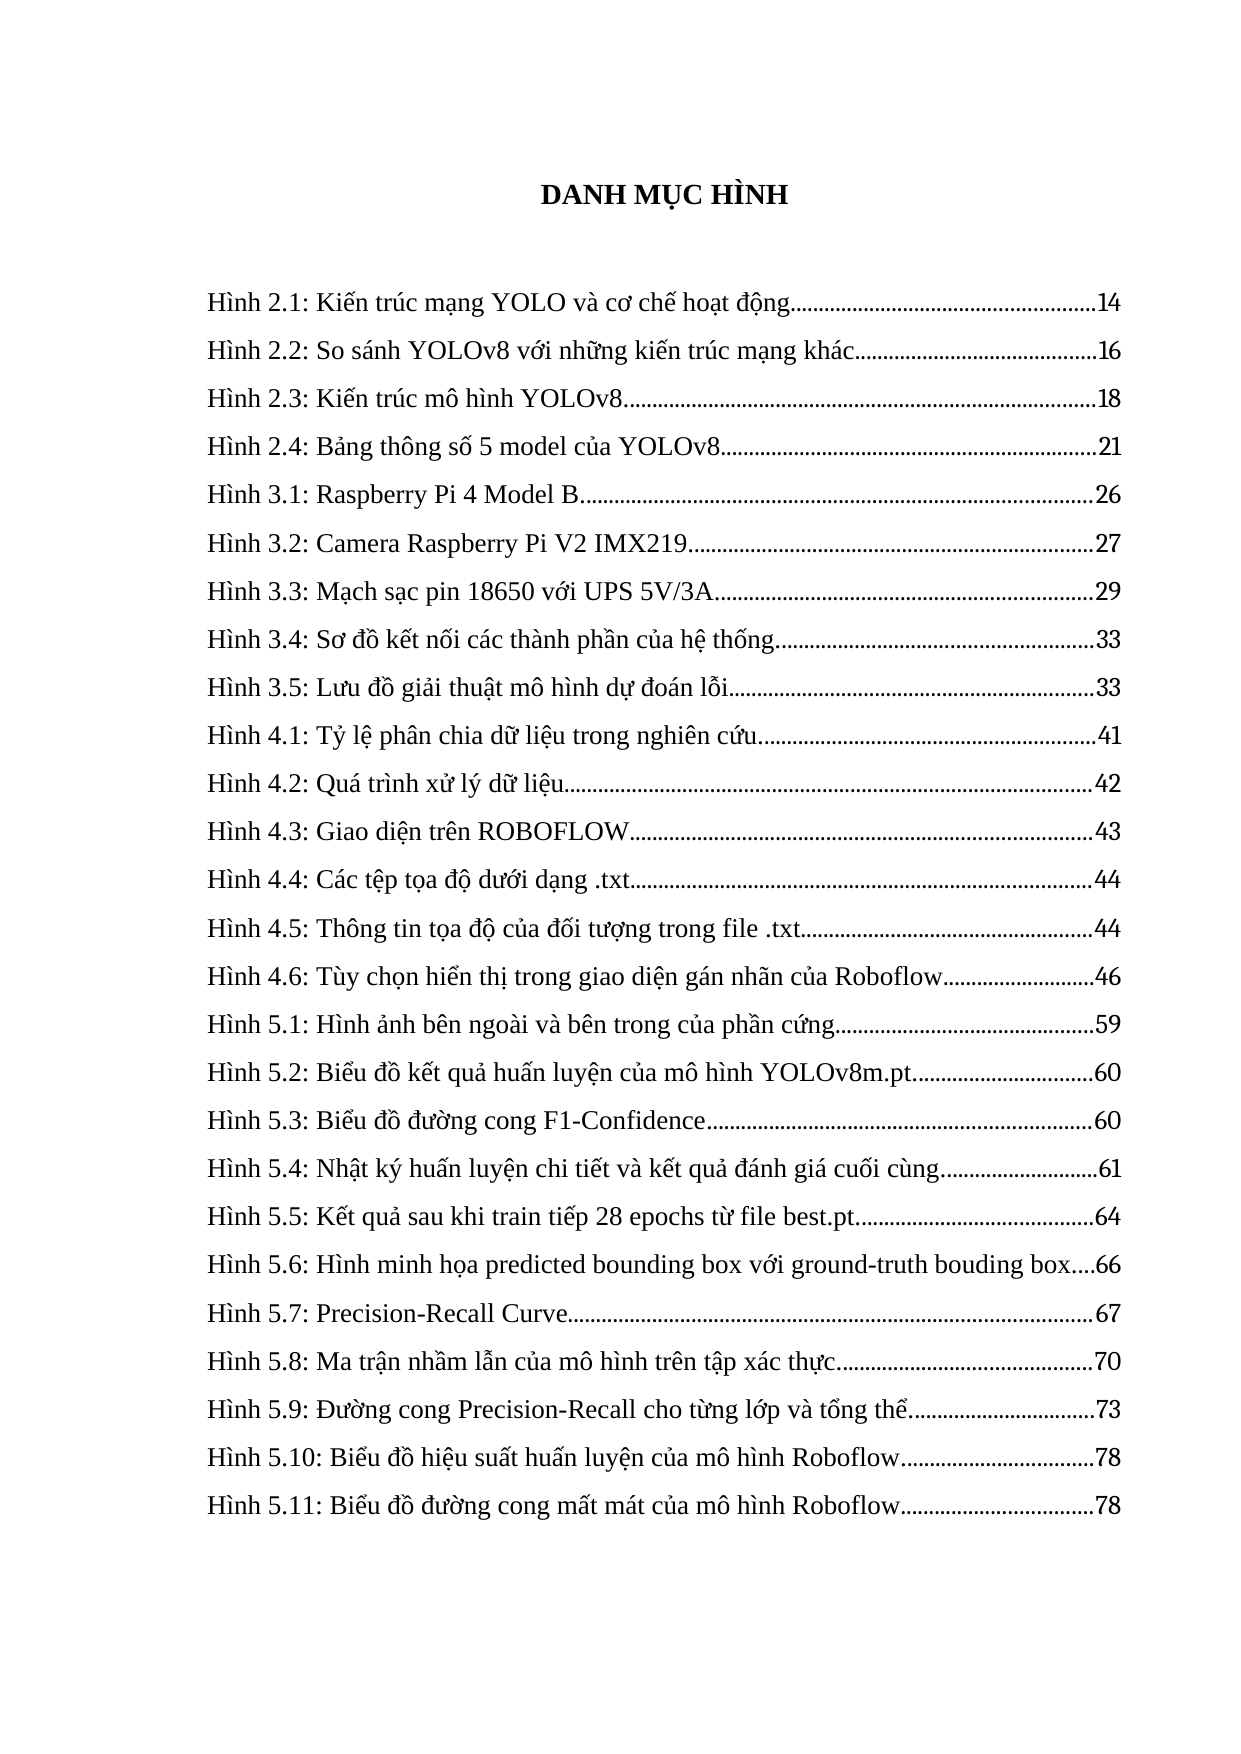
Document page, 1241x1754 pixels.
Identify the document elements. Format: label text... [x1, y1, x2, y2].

text Hình 2.1: Kiến trúc mạng YOLO và cơ chế hoạt động 14 [207, 286, 1122, 318]
text Hình 4.2: Quá trình xử lý dữ liệu 42 [207, 767, 1122, 799]
text Hình 5.1: Hình ảnh bên ngoài và bên trong của phần cứng 59 [207, 1008, 1122, 1040]
text Hình 4.1: Tỷ lệ phân chia dữ liệu trong nghiên cứu. 41 [207, 719, 1122, 751]
text Hình 4.4: Các tệp tọa độ dưới dạng .txt 44 [207, 863, 1122, 896]
text Hình 5.8: Ma trận nhầm lẫn của mô hình trên tập xác thực. 70 [207, 1345, 1122, 1377]
text Hình 3.1: Raspberry Pi 4 Model B. 26 [207, 478, 1122, 511]
text Hình 5.7: Precision-Recall Curve 67 [207, 1297, 1122, 1329]
text Hình 3.2: Camera Raspberry Pi V2 IMX219. 27 [207, 527, 1122, 559]
text Hình 4.5: Thông tin tọa độ của đối tượng trong file .txt 44 [207, 912, 1122, 944]
text Hình 5.3: Biểu đồ đường cong F1-Confidence. 60 [207, 1104, 1122, 1136]
text Hình 4.3: Giao diện trên ROBOFLOW 43 [207, 815, 1122, 847]
text Hình 3.4: Sơ đồ kết nối các thành phần của hệ thống. 33 [207, 623, 1122, 655]
text Hình 5.10: Biểu đồ hiệu suất huấn luyện của mô hình Roboflow. 78 [207, 1441, 1122, 1473]
text Hình 3.3: Mạch sạc pin 18650 với UPS 5V/3A. 29 [207, 575, 1122, 607]
text Hình 2.4: Bảng thông số 5 model của YOLOv8 21 [207, 430, 1122, 462]
text Hình 5.5: Kết quả sau khi train tiếp 28 epochs từ file best.pt. 64 [207, 1200, 1122, 1232]
text Hình 5.11: Biểu đồ đường cong mất mát của mô hình Roboflow 78 [207, 1489, 1122, 1521]
text Hình 5.9: Đường cong Precision-Recall cho từng lớp và tổng thể. 73 [207, 1393, 1122, 1425]
text Hình 2.2: So sánh YOLOv8 với những kiến trúc mạng khác 16 [207, 334, 1122, 366]
text Hình 3.5: Lưu đồ giải thuật mô hình dự đoán lỗi 33 [207, 671, 1122, 703]
text Hình 5.6: Hình minh họa predicted bounding box với ground-truth bouding box. 66 [207, 1248, 1122, 1281]
text Hình 2.3: Kiến trúc mô hình YOLOv8. 18 [207, 382, 1122, 414]
text Hình 5.4: Nhật ký huấn luyện chi tiết và kết quả đánh giá cuối cùng. 61 [207, 1152, 1122, 1184]
text Hình 4.6: Tùy chọn hiển thị trong giao diện gán nhãn của Roboflow 46 [207, 960, 1122, 992]
title DANH MỤC HÌNH [207, 177, 1122, 211]
text Hình 5.2: Biểu đồ kết quả huấn luyện của mô hình YOLOv8m.pt. 60 [207, 1056, 1122, 1088]
